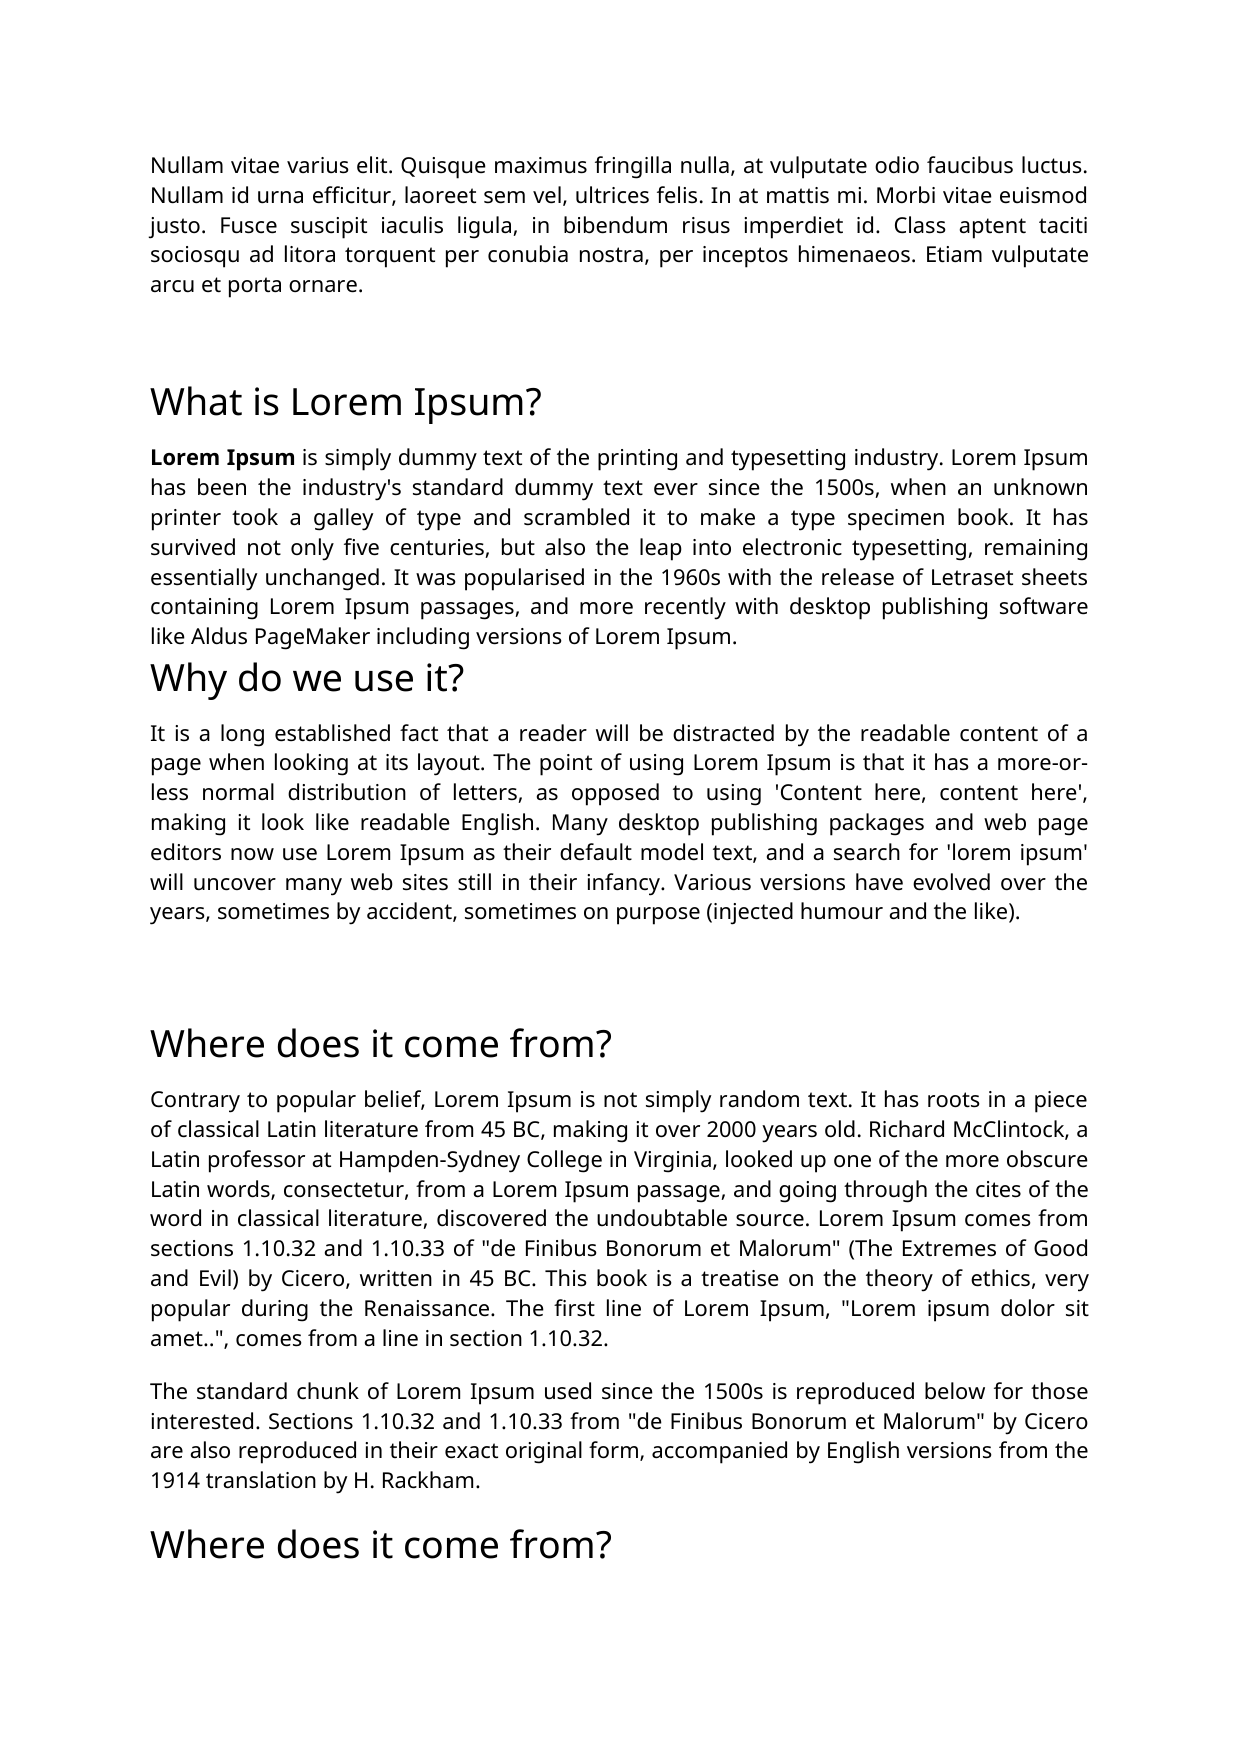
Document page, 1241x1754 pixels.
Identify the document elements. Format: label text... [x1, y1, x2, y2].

text Nullam vitae varius elit. Quisque maximus fringilla nulla, at vulputate odio faucibus luctus. Nullam id urna efficitur, laoreet sem vel, ultrices felis. In at mattis mi. Morbi vitae euismod justo. Fusce suscipit iaculis ligula, in bibendum risus imperdiet id. Class aptent taciti sociosqu ad litora torquent per conubia nostra, per inceptos himenaeos. Etiam vulputate arcu et porta ornare. [150, 150, 1090, 299]
text Where does it come from? [150, 1018, 1090, 1069]
text Where does it come from? [150, 1518, 1090, 1569]
text Why do we use it? [150, 651, 1090, 702]
text Lorem Ipsum is simply dummy text of the printing and typesetting industry. Lorem Ipsum has been the industry's standard dummy text ever since the 1500s, when an unknown printer took a galley of type and scrambled it to make a type specimen book. It has survived not only five centuries, but also the leap into electronic typesetting, remaining essentially unchanged. It was popularised in the 1960s with the release of Letraset sheets containing Lorem Ipsum passages, and more recently with desktop publishing software like Aldus PageMaker including versions of Lorem Ipsum. [150, 442, 1090, 651]
text It is a long established fact that a reader will be distracted by the readable content of a page when looking at its layout. The point of using Lorem Ipsum is that it has a more-or-less normal distribution of letters, as opposed to using 'Content here, content here', making it look like readable English. Many desktop publishing packages and web page editors now use Lorem Ipsum as their default model text, and a search for 'lorem ipsum' will uncover many web sites still in their infancy. Various versions have evolved over the years, sometimes by accident, sometimes on purpose (injected humour and the like). [150, 717, 1090, 926]
text What is Lorem Ipsum? [150, 376, 1090, 427]
